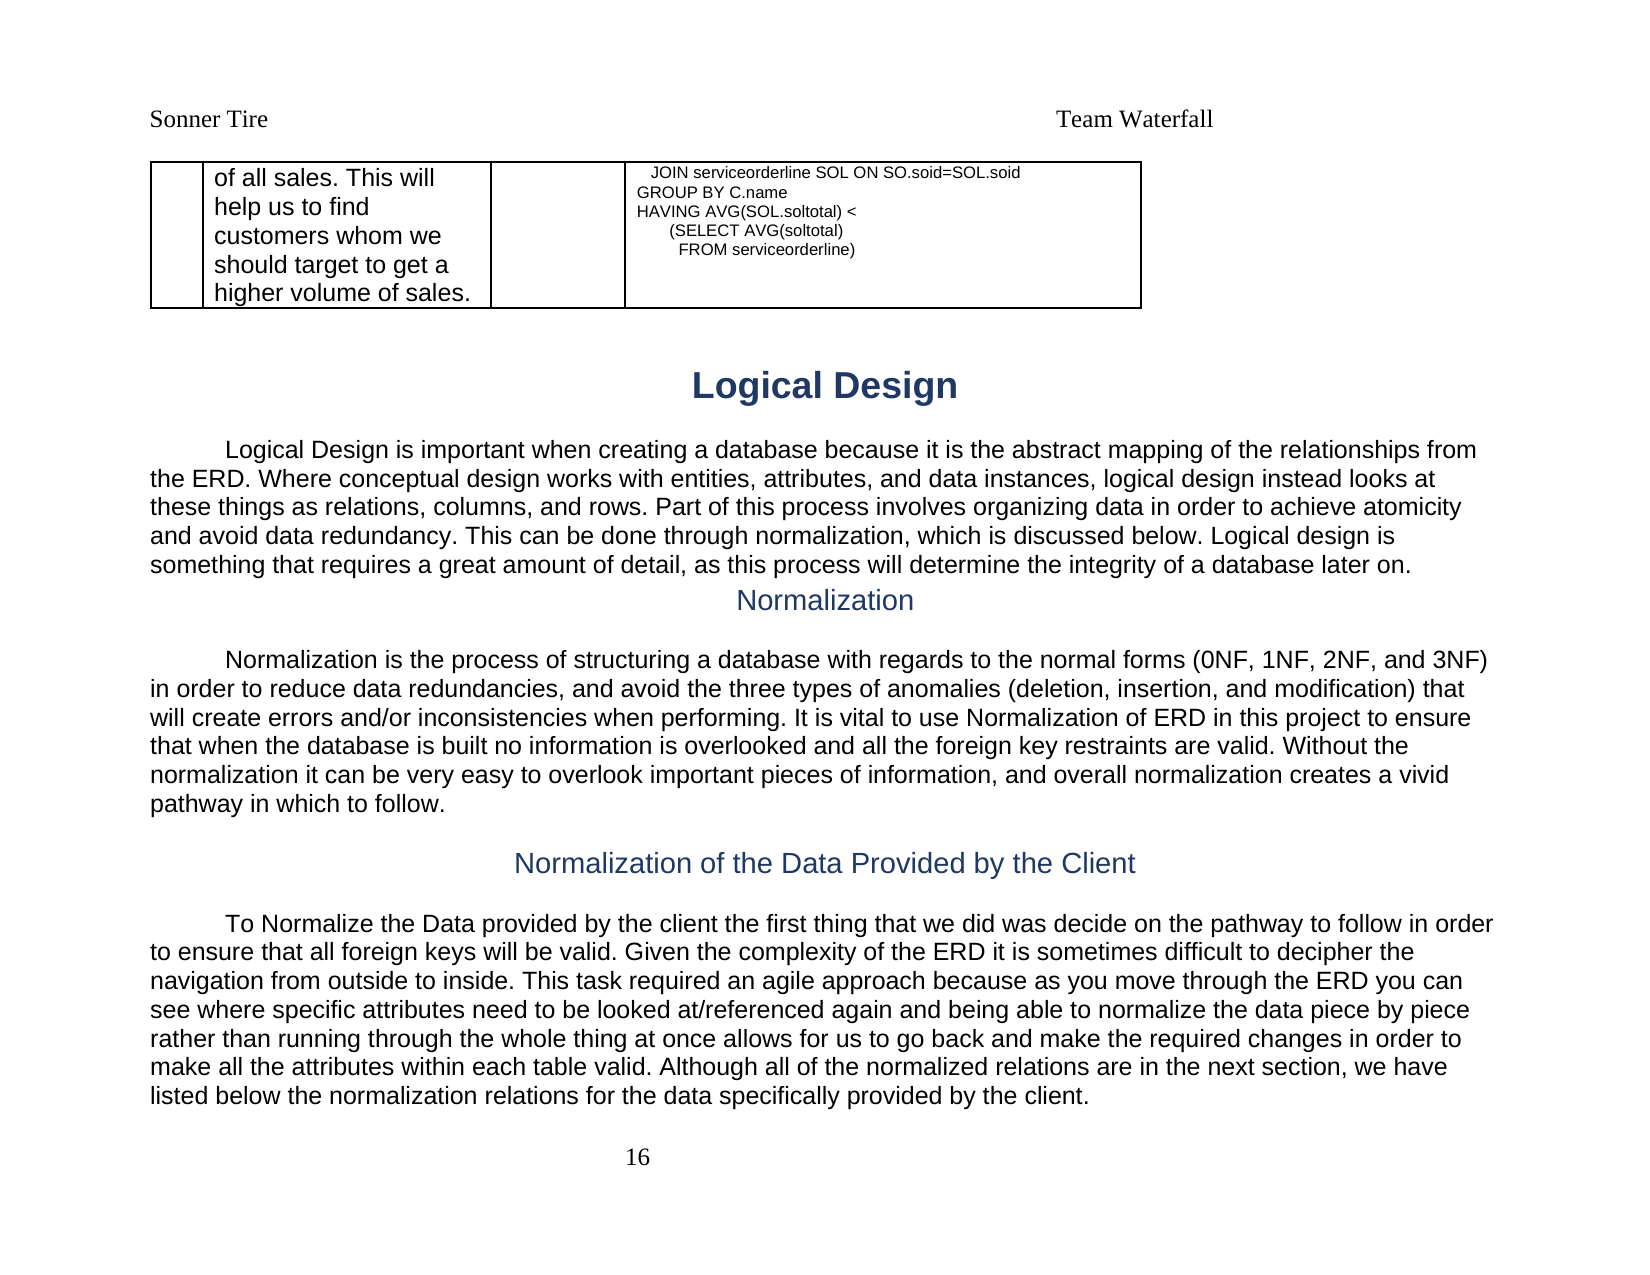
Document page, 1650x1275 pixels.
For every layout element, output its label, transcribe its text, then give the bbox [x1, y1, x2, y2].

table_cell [626, 163, 1140, 307]
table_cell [492, 163, 624, 307]
text Logical Design is important when creating a database because it is the abstract mapping of the relationships from the ERD. Where conceptual design works with entities, attributes, and data instances, logical design instead looks at these things as relations, columns, and rows. Part of this process involves organizing data in order to achieve atomicity and avoid data redundancy. This can be done through normalization, which is discussed below. Logical design is something that requires a great amount of detail, as this process will determine the integrity of a database later on. [150, 435, 1500, 578]
text To Normalize the Data provided by the client the first thing that we did was decide on the pathway to follow in order to ensure that all foreign keys will be valid. Given the complexity of the ERD it is sometimes difficult to decipher the navigation from outside to inside. This task required an agile approach because as you move through the ERD you can see where specific attributes need to be looked at/referenced again and being able to normalize the data piece by piece rather than running through the whole thing at once allows for us to go back and make the required changes in order to make all the attributes within each table valid. Although all of the normalized relations are in the next section, we have listed below the normalization relations for the data specifically provided by the client. [150, 908, 1500, 1110]
subtitle Logical Design [150, 363, 1500, 406]
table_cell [204, 163, 490, 307]
table_cell 13 [152, 163, 202, 307]
subtitle Normalization [150, 583, 1500, 616]
text Normalization is the process of structuring a database with regards to the normal forms (0NF, 1NF, 2NF, and 3NF) in order to reduce data redundancies, and avoid the three types of anomalies (deletion, insertion, and modification) that will create errors and/or inconsistencies when performing. It is vital to use Normalization of ERD in this project to ensure that when the database is built no information is overlooked and all the foreign key restraints are valid. Without the normalization it can be very easy to overlook important pieces of information, and overall normalization creates a vivid pathway in which to follow. [150, 645, 1500, 817]
text Normalization of the Data Provided by the Client [150, 846, 1500, 880]
